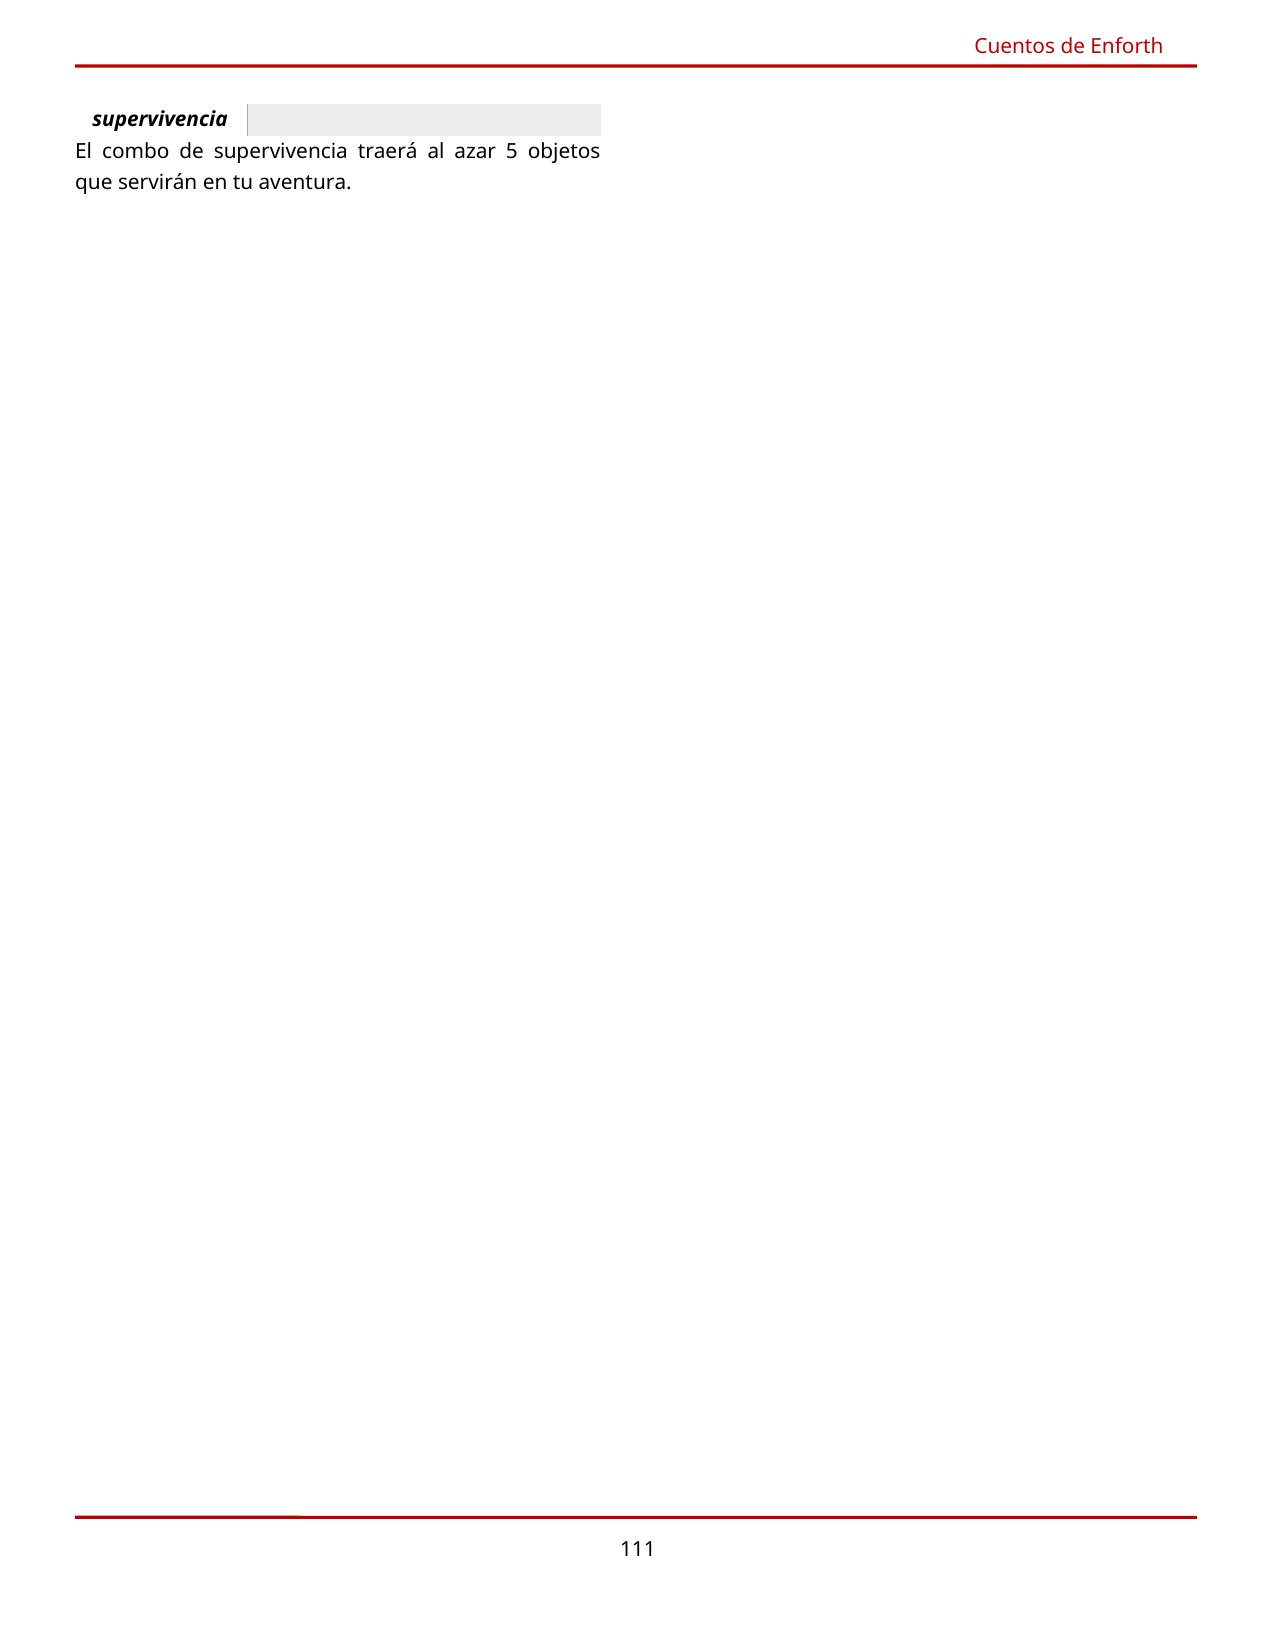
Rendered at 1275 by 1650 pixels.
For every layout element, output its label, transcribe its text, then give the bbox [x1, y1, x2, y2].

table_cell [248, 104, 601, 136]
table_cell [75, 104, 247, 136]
text El combo de supervivencia traerá al azar 5 objetos que servirán en tu aventura. [75, 136, 601, 195]
